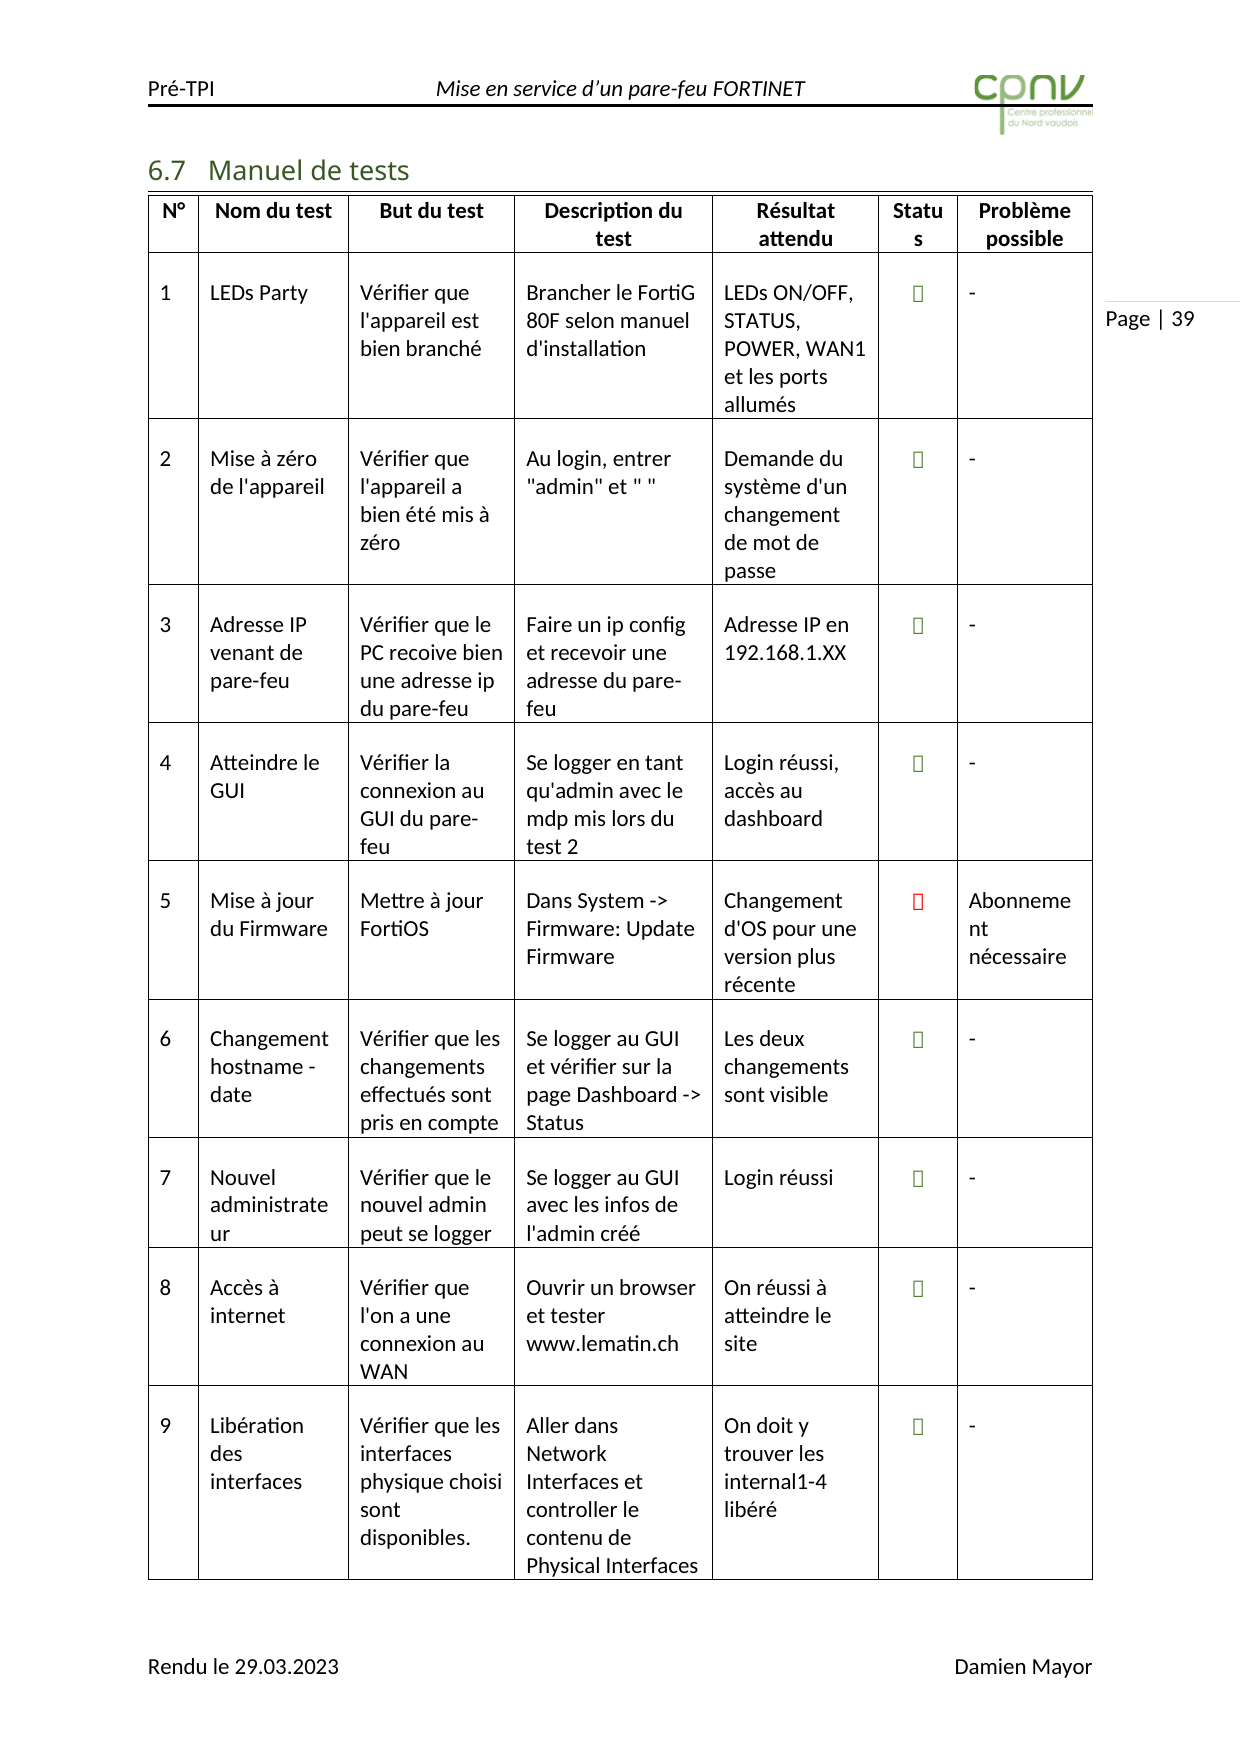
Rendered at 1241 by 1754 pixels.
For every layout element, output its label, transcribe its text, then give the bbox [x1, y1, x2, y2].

table_cell - [958, 723, 1092, 860]
table_header Résultat attendu [713, 196, 878, 252]
table_cell 7 [149, 1138, 198, 1247]
table_cell Demande du système d'un changement de mot de passe [713, 419, 878, 584]
table_cell 1 [149, 253, 198, 418]
table_cell Mettre à jour FortiOS [349, 861, 514, 998]
table_cell  [879, 1248, 957, 1385]
table_header Status [879, 196, 957, 252]
table_cell Vérifier que le nouvel admin peut se logger [349, 1138, 514, 1247]
table_cell Se logger au GUI et vérifier sur la page Dashboard -> Status [515, 1000, 712, 1137]
table_cell  [879, 585, 957, 722]
table_cell Login réussi, accès au dashboard [713, 723, 878, 860]
table_cell On doit y trouver les internal1-4 libéré [713, 1386, 878, 1579]
table_cell Login réussi [713, 1138, 878, 1247]
table_cell 2 [149, 419, 198, 584]
table_cell Vérifier que l'appareil est bien branché [349, 253, 514, 418]
subtitle Manuel de tests [148, 152, 1093, 191]
table_cell Faire un ip config et recevoir une adresse du pare-feu [515, 585, 712, 722]
table_cell  [879, 861, 957, 998]
table_cell Vérifier que l'on a une connexion au WAN [349, 1248, 514, 1385]
table_cell - [958, 419, 1092, 584]
table_header Description du test [515, 196, 712, 252]
table_cell 6 [149, 1000, 198, 1137]
table_cell 4 [149, 723, 198, 860]
table_cell Changement d'OS pour une version plus récente [713, 861, 878, 998]
table_cell - [958, 1248, 1092, 1385]
table_cell On réussi à atteindre le site [713, 1248, 878, 1385]
table_header Nom du test [199, 196, 348, 252]
table_cell - [958, 253, 1092, 418]
table_cell Accès à internet [199, 1248, 348, 1385]
table_cell Libération des interfaces [199, 1386, 348, 1579]
table_cell Atteindre le GUI [199, 723, 348, 860]
table_cell 5 [149, 861, 198, 998]
table_cell 9 [149, 1386, 198, 1579]
table_header But du test [349, 196, 514, 252]
table_cell  [879, 253, 957, 418]
table_cell Vérifier la connexion au GUI du pare-feu [349, 723, 514, 860]
table_cell - [958, 1000, 1092, 1137]
table_cell LEDs Party [199, 253, 348, 418]
table_cell Vérifier que les interfaces physique choisi sont disponibles. [349, 1386, 514, 1579]
table_cell - [958, 585, 1092, 722]
table_cell Ouvrir un browser et tester www.lematin.ch [515, 1248, 712, 1385]
table_cell Se logger en tant qu'admin avec le mdp mis lors du test 2 [515, 723, 712, 860]
table_cell  [879, 723, 957, 860]
table_cell Mise à jour du Firmware [199, 861, 348, 998]
table_cell Adresse IP en 192.168.1.XX [713, 585, 878, 722]
table_cell - [958, 1386, 1092, 1579]
table_cell Nouvel administrateur [199, 1138, 348, 1247]
table_cell  [879, 1000, 957, 1137]
table_cell Se logger au GUI avec les infos de l'admin créé [515, 1138, 712, 1247]
table_cell Vérifier que l'appareil a bien été mis à zéro [349, 419, 514, 584]
table_cell  [879, 1138, 957, 1247]
table_cell  [879, 419, 957, 584]
table_cell Dans System -> Firmware: Update Firmware [515, 861, 712, 998]
table_cell Au login, entrer "admin" et " " [515, 419, 712, 584]
table_cell Vérifier que les changements effectués sont pris en compte [349, 1000, 514, 1137]
table_cell Brancher le FortiG 80F selon manuel d'installation [515, 253, 712, 418]
table_cell Abonnement nécessaire [958, 861, 1092, 998]
table_cell 8 [149, 1248, 198, 1385]
table_cell Vérifier que le PC recoive bien une adresse ip du pare-feu [349, 585, 514, 722]
table_cell Mise à zéro de l'appareil [199, 419, 348, 584]
table_cell Adresse IP venant de pare-feu [199, 585, 348, 722]
table_cell - [958, 1138, 1092, 1247]
table_cell 3 [149, 585, 198, 722]
table_cell Changement hostname - date [199, 1000, 348, 1137]
table_cell Aller dans Network Interfaces et controller le contenu de Physical Interfaces [515, 1386, 712, 1579]
table_cell Les deux changements sont visible [713, 1000, 878, 1137]
table_header N° [149, 196, 198, 252]
table_cell  [879, 1386, 957, 1579]
table_cell LEDs ON/OFF, STATUS, POWER, WAN1 et les ports allumés [713, 253, 878, 418]
table_header Problème possible [958, 196, 1092, 252]
